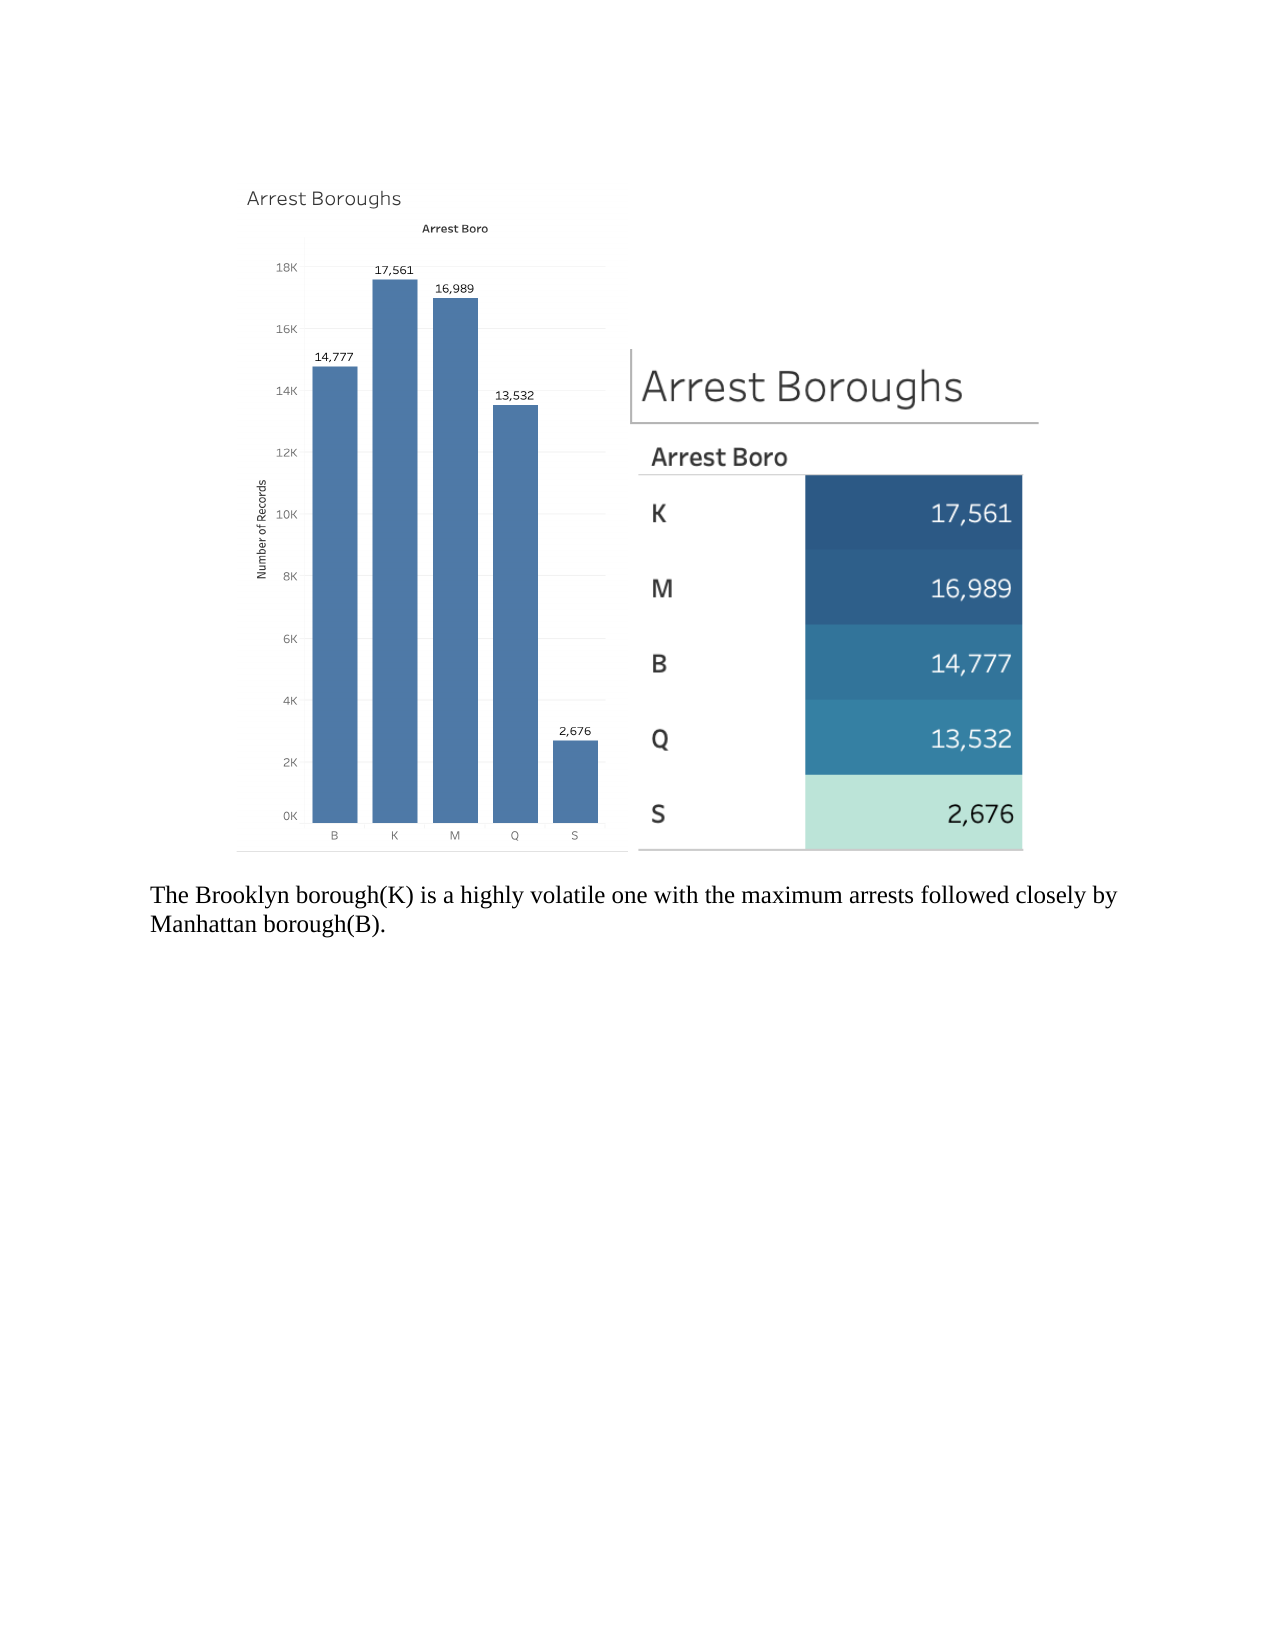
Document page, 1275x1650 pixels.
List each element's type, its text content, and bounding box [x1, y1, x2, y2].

text The Brooklyn borough(K) is a highly volatile one with the maximum arrests followed closely by Manhattan borough(B). [150, 880, 1125, 937]
picture [236, 178, 1039, 852]
